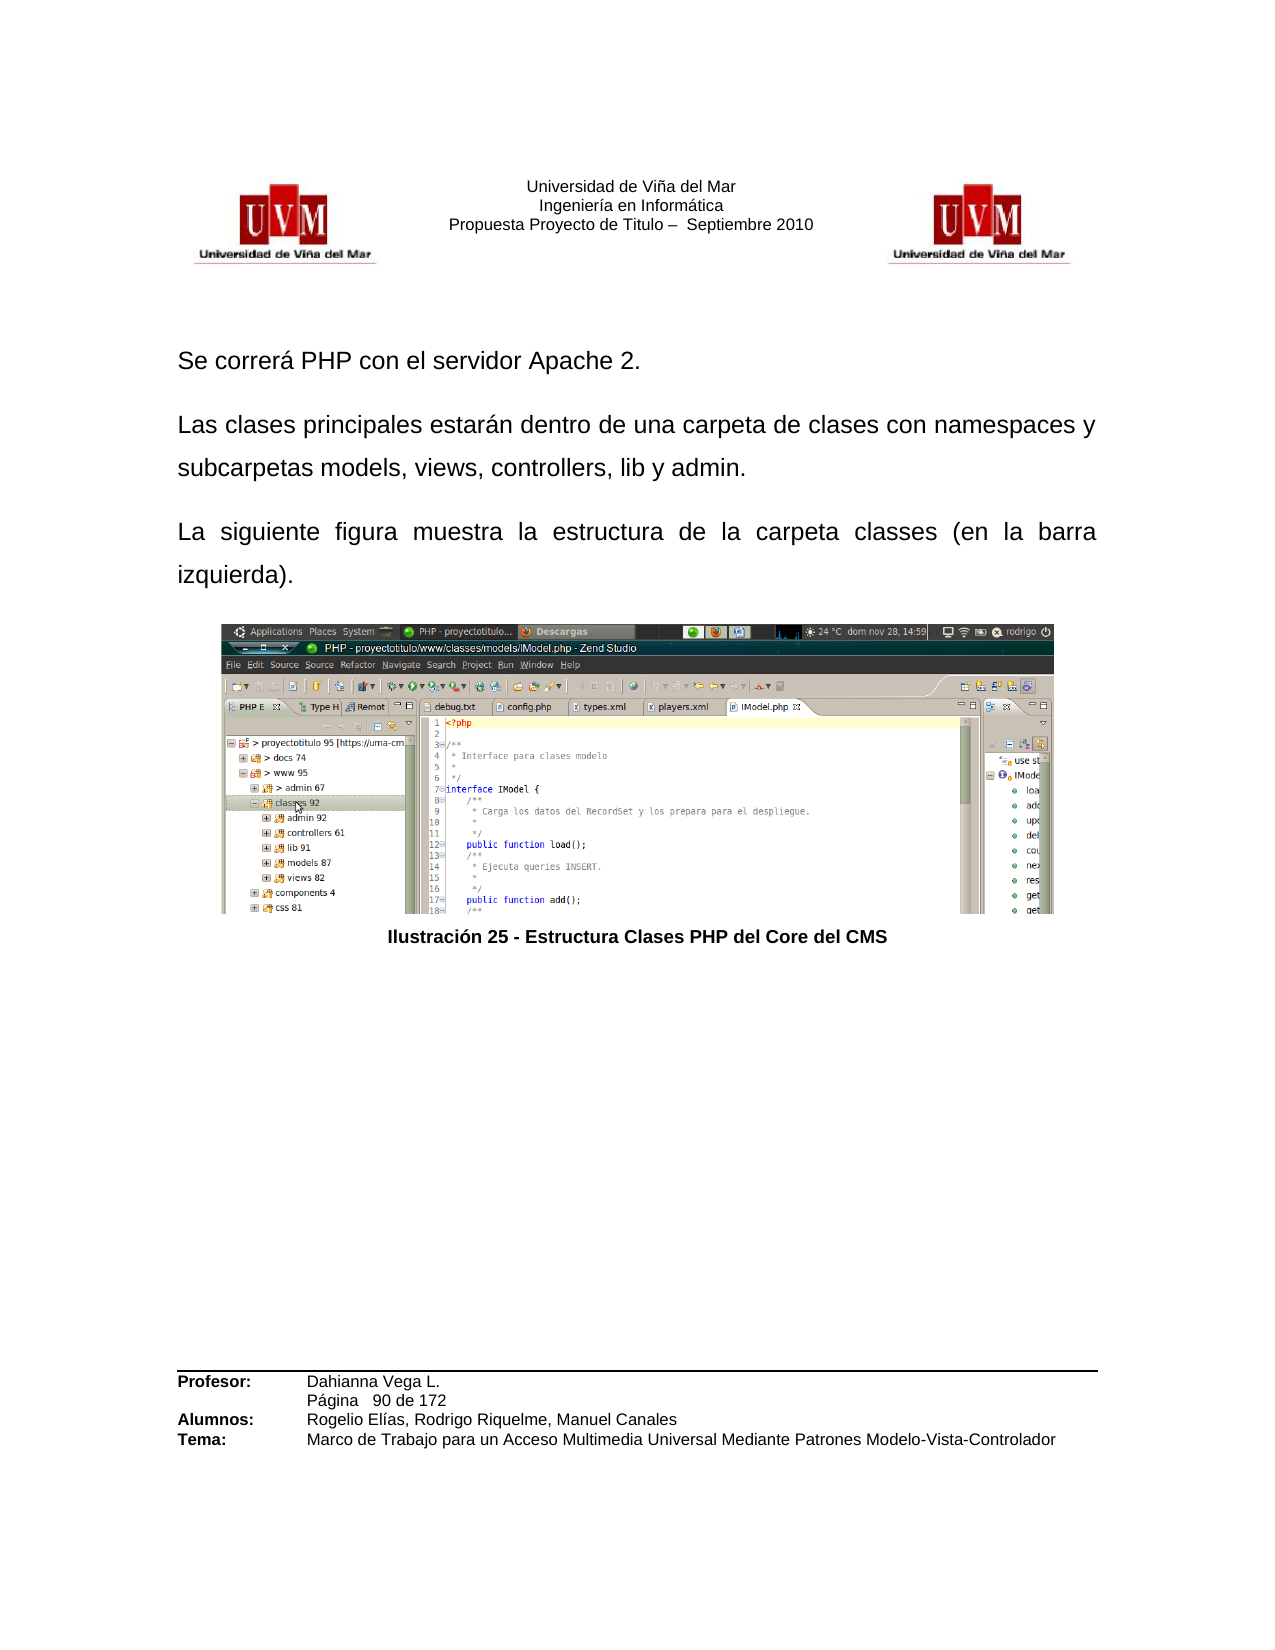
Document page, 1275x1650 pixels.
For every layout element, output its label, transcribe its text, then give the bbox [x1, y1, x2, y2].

text Ilustración 25 - Estructura Clases PHP del Core del CMS [177, 926, 1098, 948]
text La siguiente figura muestra la estructura de la carpeta classes (en la barra izquierda). [177, 517, 1098, 589]
picture [177, 176, 390, 267]
text Las clases principales estarán dentro de una carpeta de clases con namespaces y subcarpetas models, views, controllers, lib y admin. [177, 410, 1098, 482]
picture [221, 624, 1054, 914]
picture [871, 176, 1084, 267]
text Se correrá PHP con el servidor Apache 2. [177, 346, 1098, 375]
